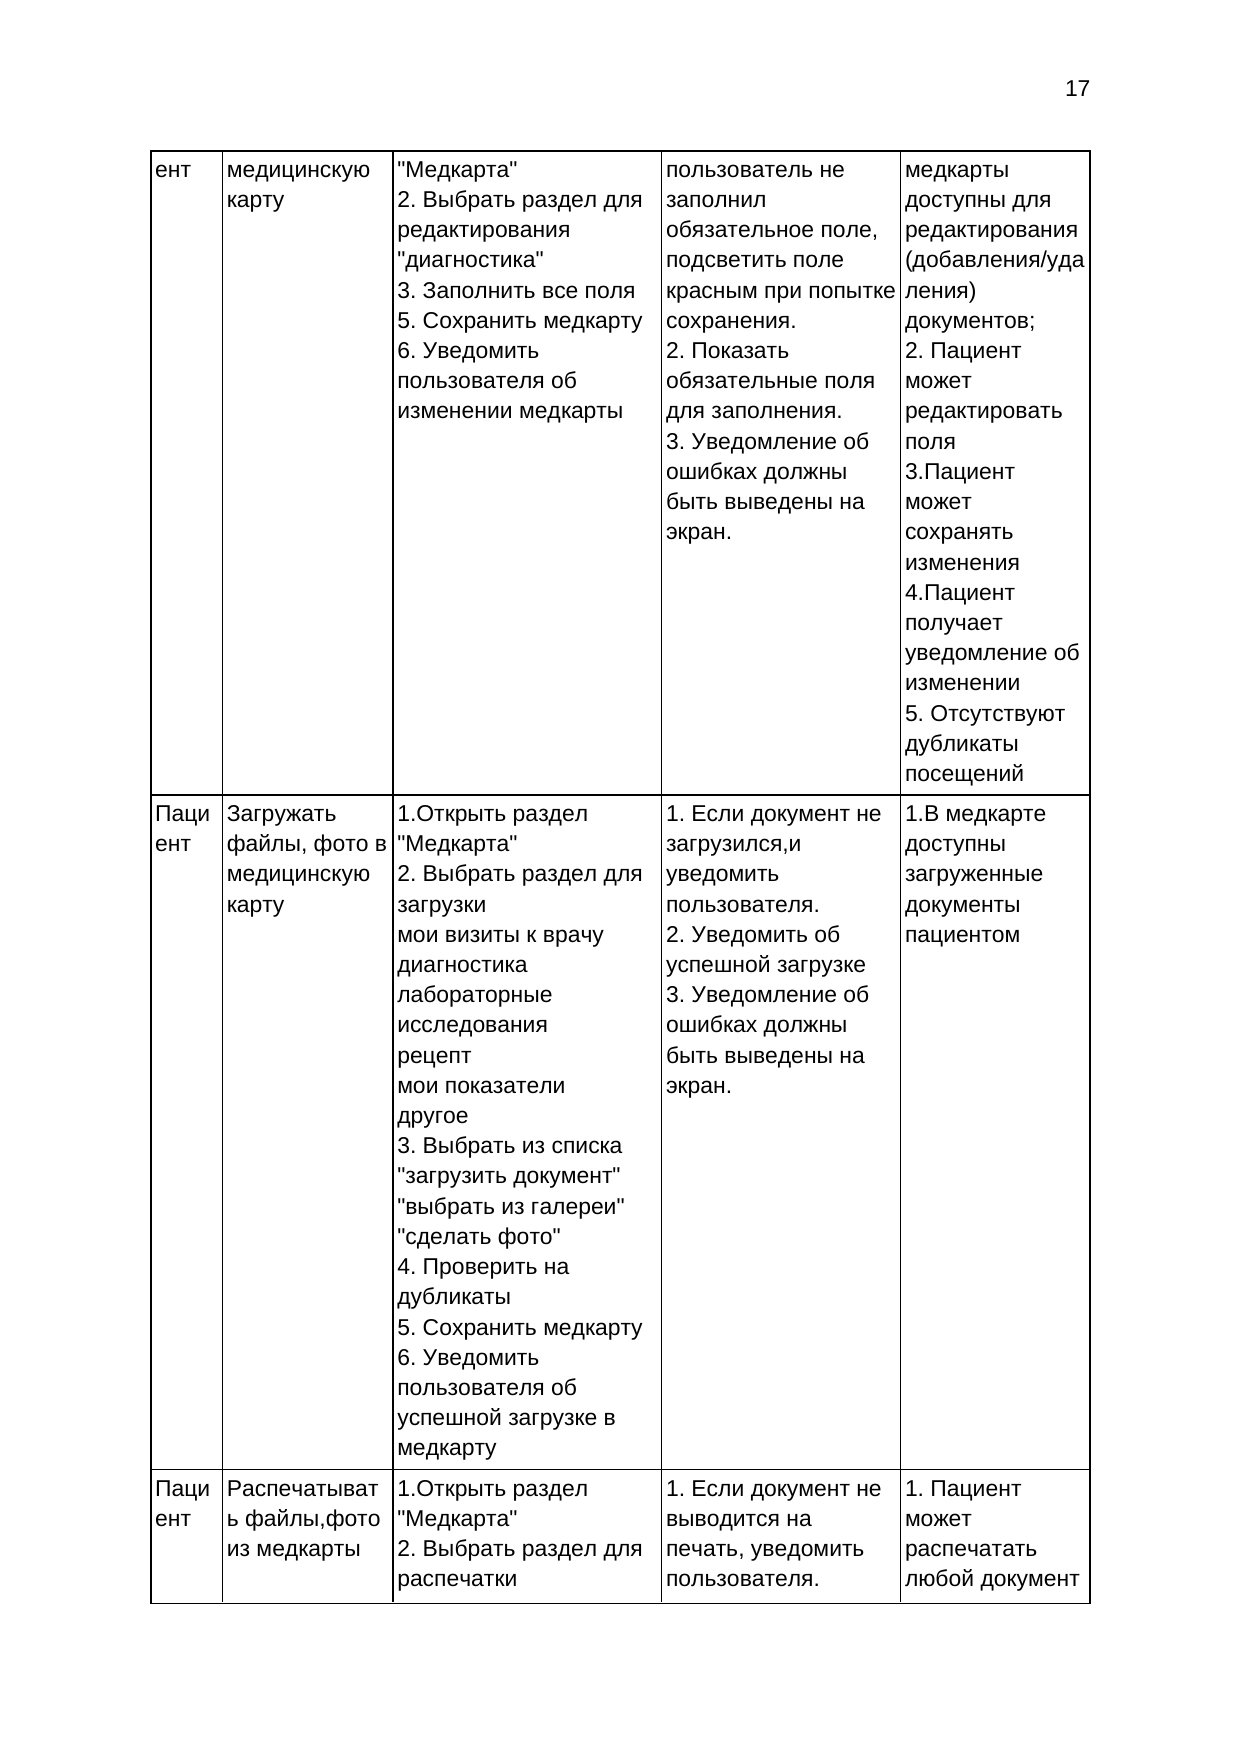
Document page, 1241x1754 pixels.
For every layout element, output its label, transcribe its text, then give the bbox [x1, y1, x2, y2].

table_cell Пациент [152, 796, 222, 1469]
table_cell Пациент [152, 152, 222, 794]
table_cell Пациент [152, 1470, 222, 1602]
table_cell 1.Открыть раздел "Медкарта" 2. Выбрать раздел для загрузки мои визиты к врачу диагностика лабораторные исследования рецепт мои показатели другое 3. Выбрать из списка "загрузить документ" "выбрать из галереи" "сделать фото" 4. Проверить на дубликаты 5. Сохранить медкарту 6. Уведомить пользователя об успешной загрузке в медкарту [394, 796, 661, 1469]
table_cell Загружать файлы, фото в медицинскую карту [223, 796, 392, 1469]
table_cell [662, 152, 900, 794]
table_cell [394, 152, 661, 794]
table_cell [394, 1470, 661, 1602]
table_cell 1. Если документ не загрузился,и уведомить пользователя. 2. Уведомить об успешной загрузке 3. Уведомление об ошибках должны быть выведены на экран. [662, 796, 900, 1469]
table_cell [662, 1470, 900, 1602]
table_cell 1.В медкарте доступны загруженные документы пациентом [901, 796, 1089, 1469]
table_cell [901, 152, 1089, 794]
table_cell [223, 152, 392, 794]
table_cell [901, 1470, 1089, 1602]
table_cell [223, 1470, 392, 1602]
